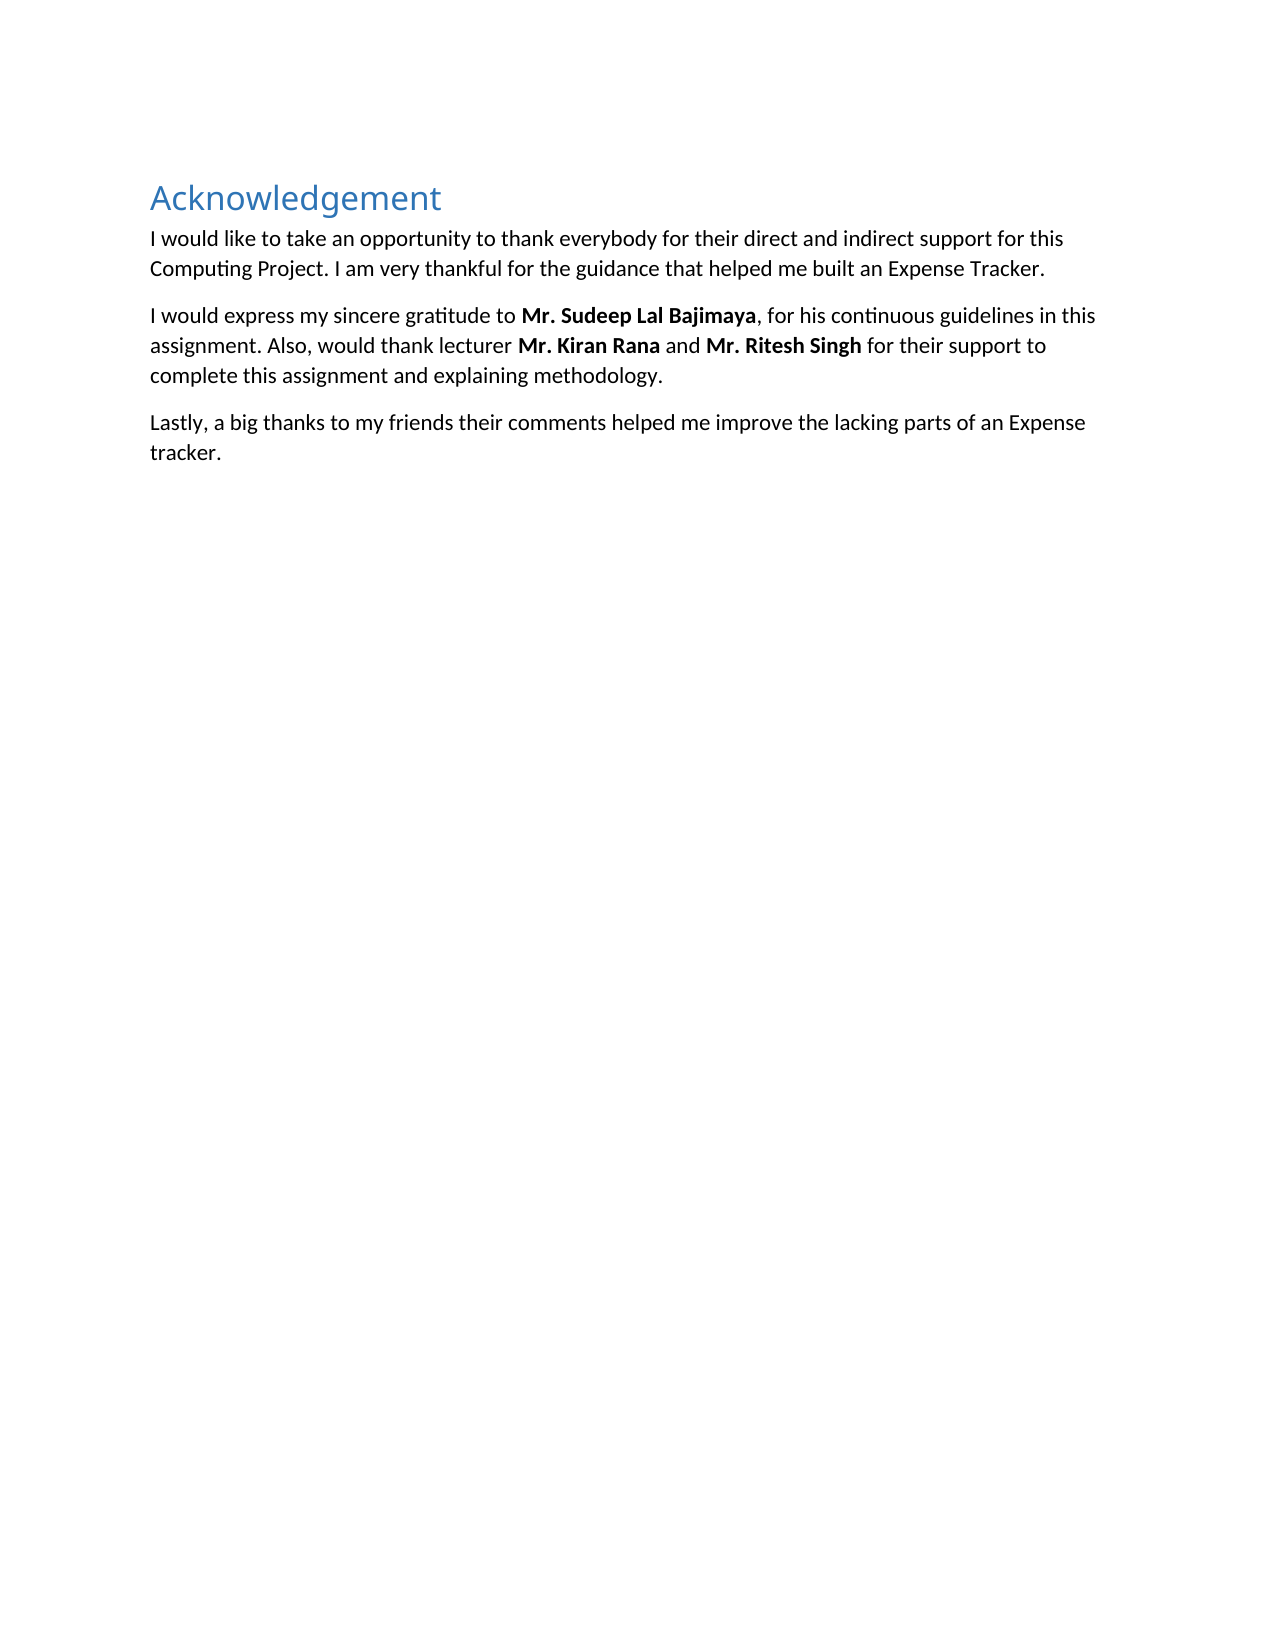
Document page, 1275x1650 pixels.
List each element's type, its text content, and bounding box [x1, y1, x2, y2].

text I would like to take an opportunity to thank everybody for their direct and indirect support for this Computing Project. I am very thankful for the guidance that helped me built an Expense Tracker. [150, 224, 1125, 282]
subtitle Acknowledgement [150, 175, 1125, 220]
text Lastly, a big thanks to my friends their comments helped me improve the lacking parts of an Expense tracker. [150, 408, 1125, 467]
text I would express my sincere gratitude to Mr. Sudeep Lal Bajimaya, for his continuous guidelines in this assignment. Also, would thank lecturer Mr. Kiran Rana and Mr. Ritesh Singh for their support to complete this assignment and explaining methodology. [150, 301, 1125, 389]
